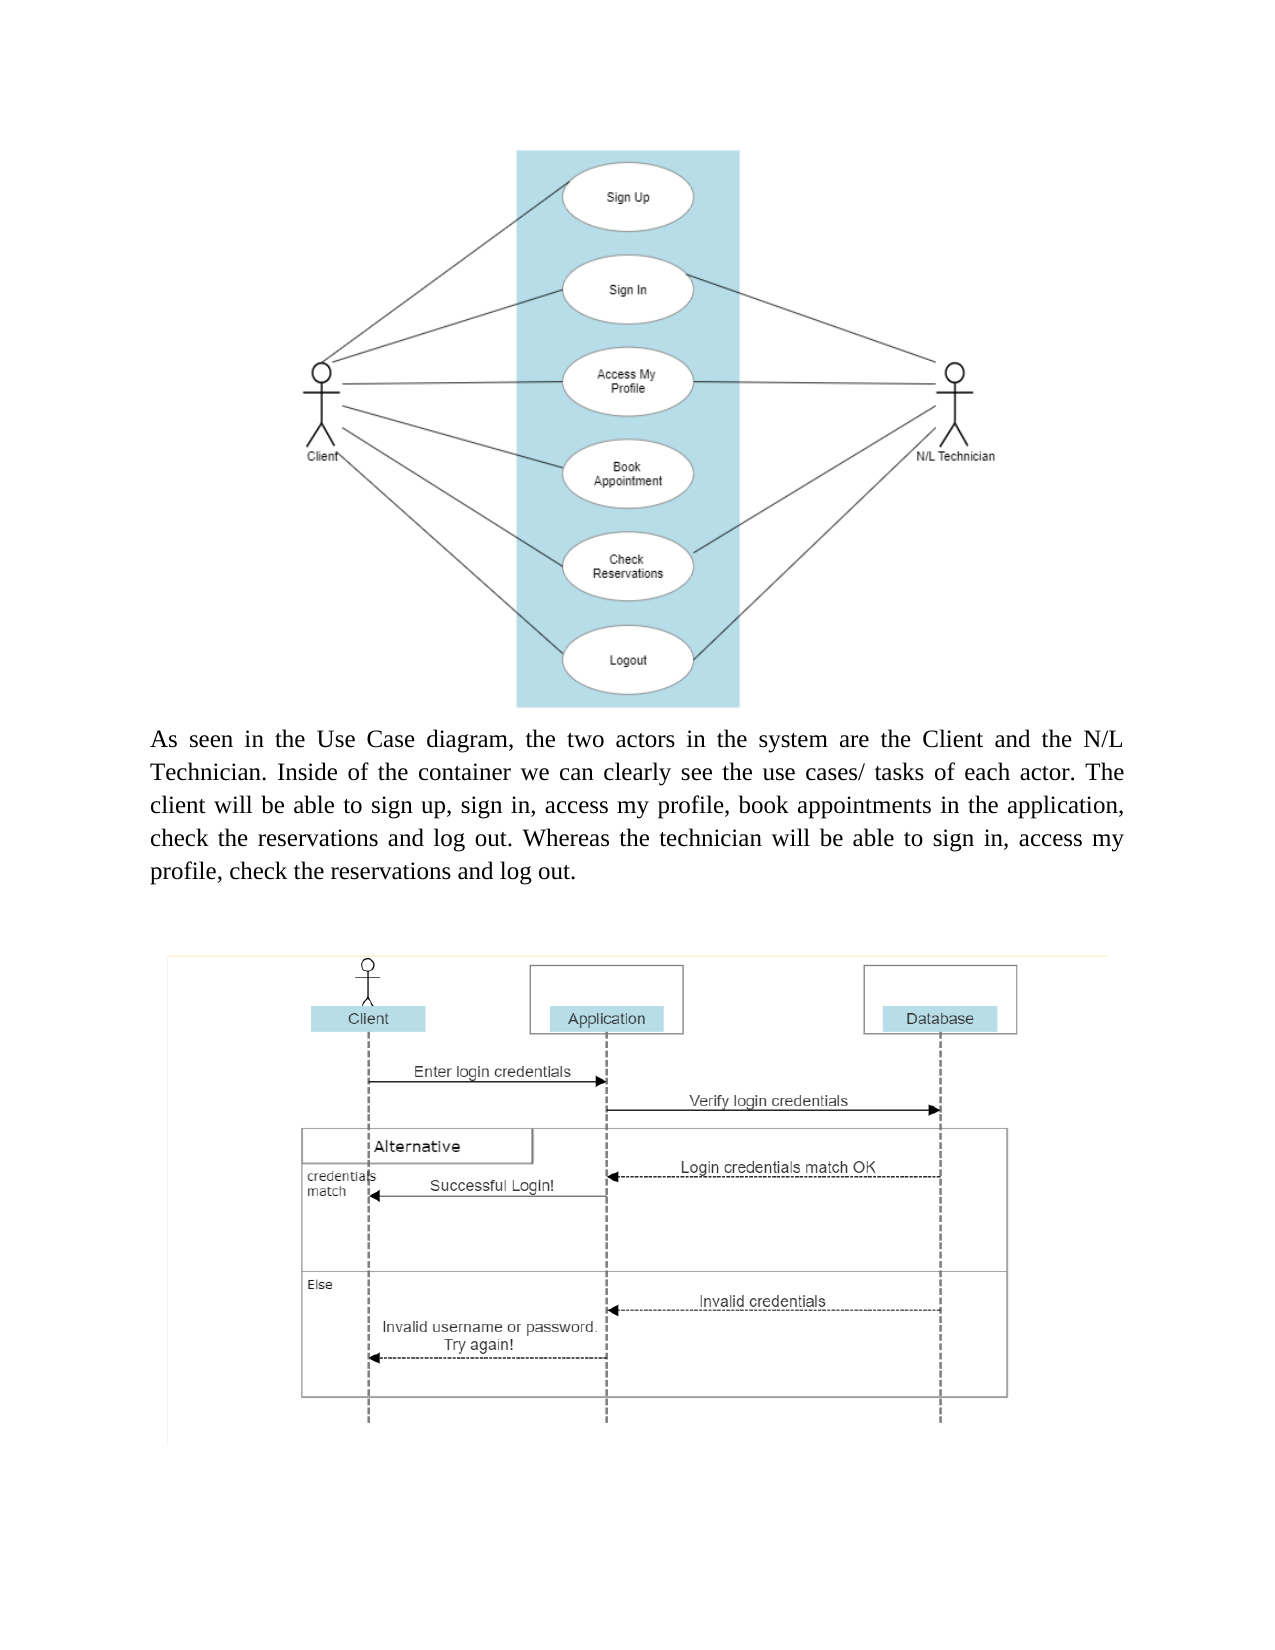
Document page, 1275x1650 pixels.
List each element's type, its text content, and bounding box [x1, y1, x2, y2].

picture [167, 955, 1108, 1445]
text As seen in the Use Case diagram, the two actors in the system are the Client and the N/L Technician. Inside of the container we can clearly see the use cases/ tasks of each actor. The client will be able to sign up, sign in, access my profile, book appointments in the application, check the reservations and log out. Whereas the technician will be able to sign in, access my profile, check the reservations and log out. [150, 724, 1125, 885]
picture [241, 150, 1034, 721]
